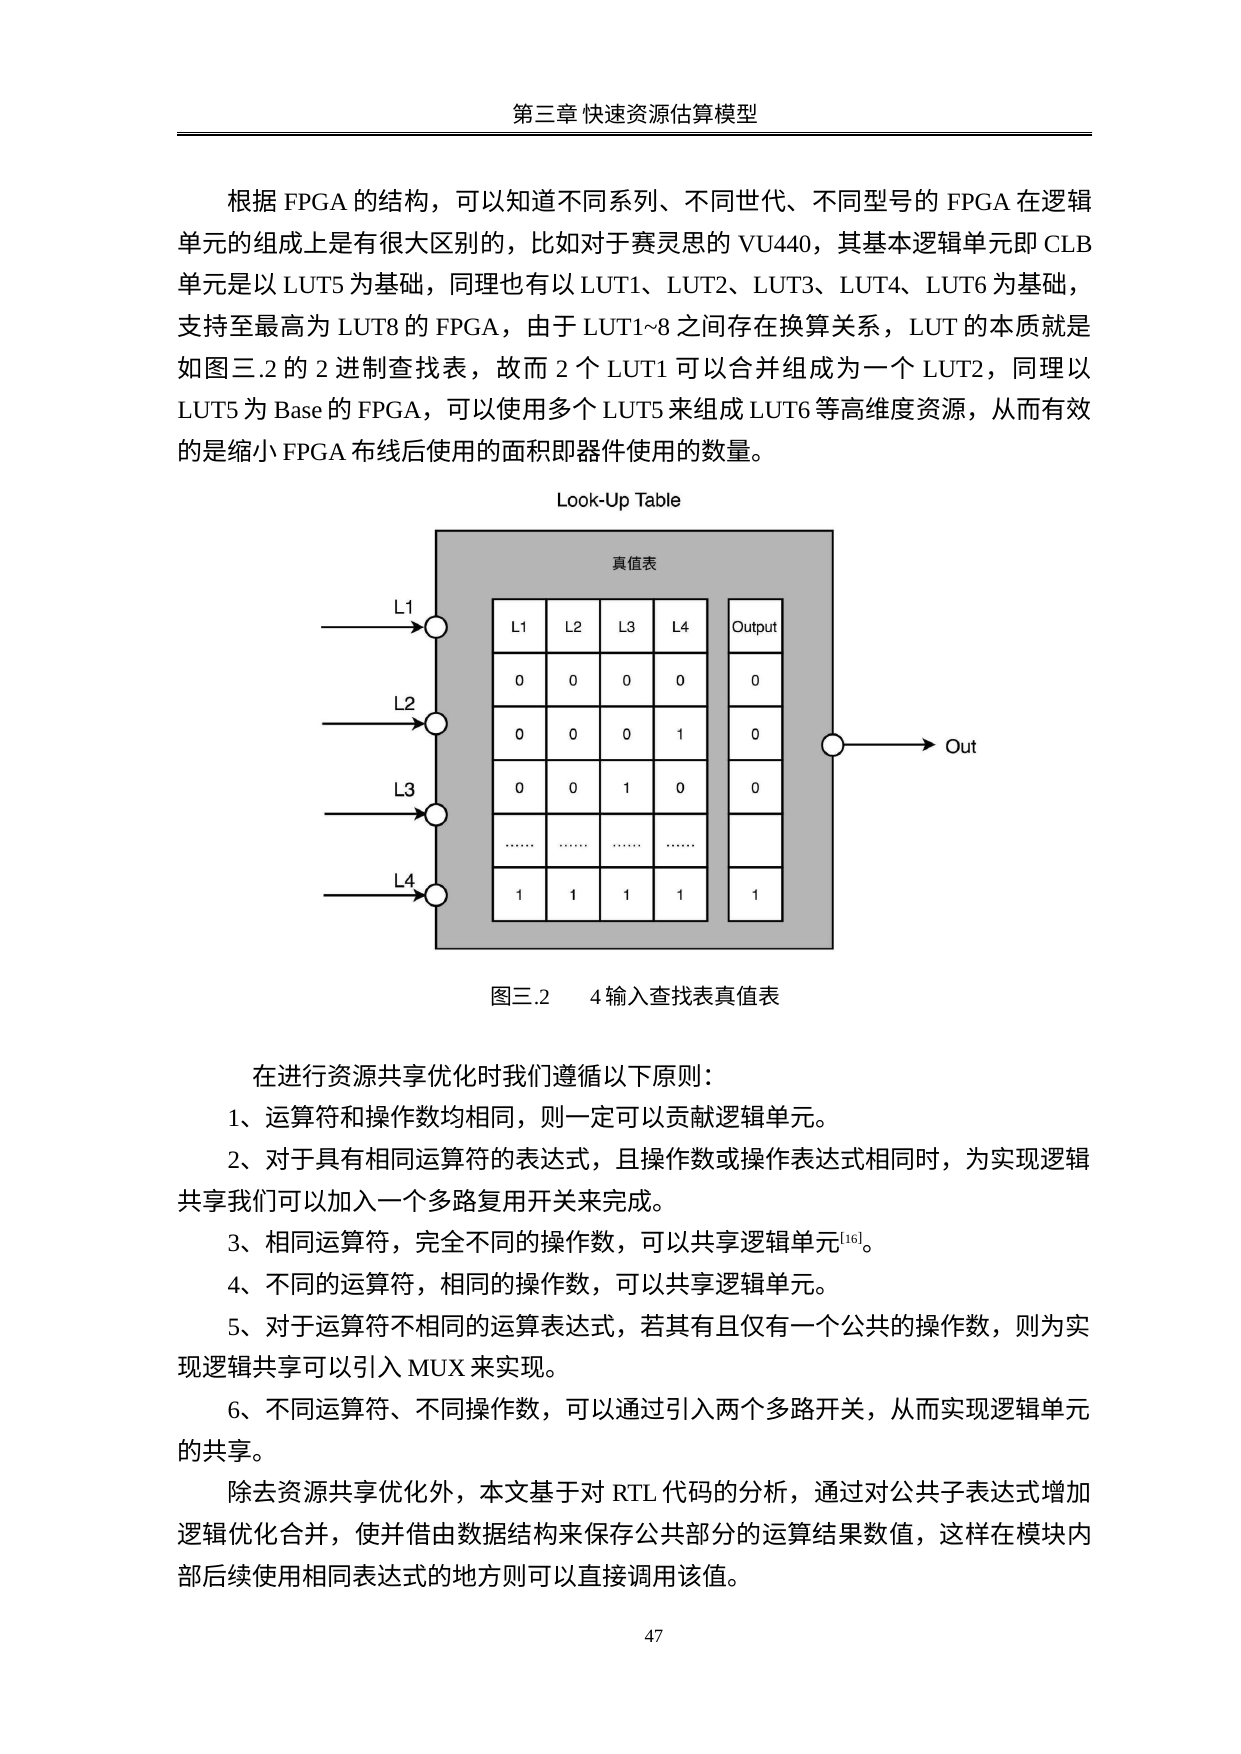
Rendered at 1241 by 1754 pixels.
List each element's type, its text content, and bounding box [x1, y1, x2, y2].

list 不同的运算符，相同的操作数，可以共享逻辑单元。 [177, 1260, 1092, 1302]
list 不同运算符、不同操作数，可以通过引入两个多路开关，从而实现逻辑单元的共享。 [177, 1385, 1092, 1468]
text 4输入查找表真值表 [177, 979, 1092, 1011]
list 运算符和操作数均相同，则一定可以贡献逻辑单元。 [177, 1093, 1092, 1135]
list 对于运算符不相同的运算表达式，若其有且仅有一个公共的操作数，则为实现逻辑共享可以引入MUX来实现。 [177, 1302, 1092, 1385]
text 在进行资源共享优化时我们遵循以下原则： [177, 1052, 1092, 1093]
picture [294, 468, 1001, 967]
list 相同运算符，完全不同的操作数，可以共享逻辑单元[16]。 [177, 1218, 1092, 1260]
list 对于具有相同运算符的表达式，且操作数或操作表达式相同时，为实现逻辑共享我们可以加入一个多路复用开关来完成。 [177, 1135, 1092, 1218]
text 除去资源共享优化外，本文基于对RTL代码的分析，通过对公共子表达式增加逻辑优化合并，使并借由数据结构来保存公共部分的运算结果数值，这样在模块内部后续使用相同表达式的地方则可以直接调用该值。 [177, 1468, 1092, 1593]
text 根据FPGA的结构，可以知道不同系列、不同世代、不同型号的FPGA在逻辑单元的组成上是有很大区别的，比如对于赛灵思的VU440，其基本逻辑单元即CLB单元是以LUT5为基础，同理也有以LUT1、LUT2、LUT3、LUT4、LUT6为基础，支持至最高为LUT8的FPGA，由于LUT1~8之间存在换算关系，LUT的本质就是如图3.18的2进制查找表，故而2个LUT1可以合并组成为一个LUT2，同理以LUT5为Base的FPGA，可以使用多个LUT5来组成LUT6等高维度资源，从而有效的是缩小FPGA布线后使用的面积即器件使用的数量。 [177, 177, 1092, 469]
